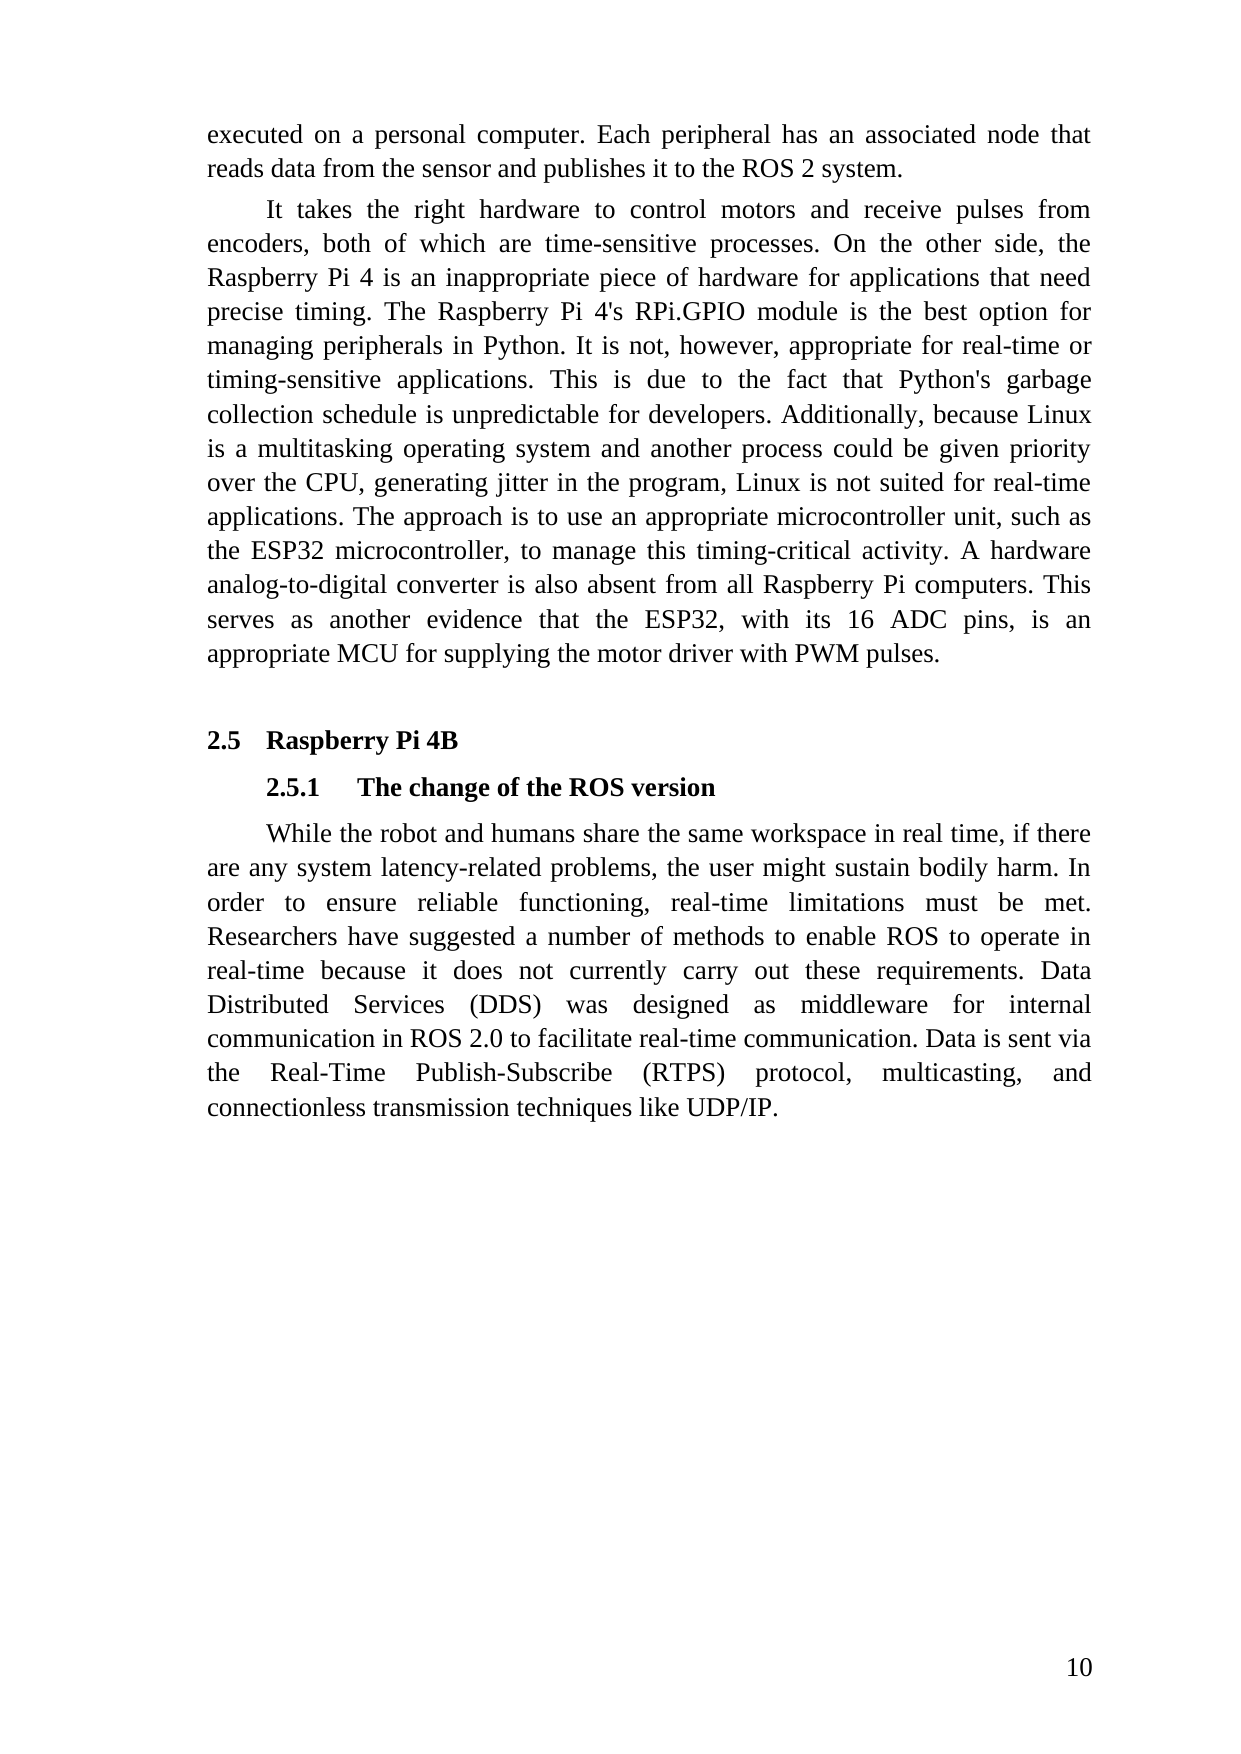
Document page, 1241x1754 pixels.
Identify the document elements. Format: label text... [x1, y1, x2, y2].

subtitle The change of the ROS version [266, 771, 1092, 802]
subtitle Raspberry Pi 4B [207, 724, 1092, 755]
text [207, 118, 1092, 183]
text While the robot and humans share the same workspace in real time, if there are any system latency-related problems, the user might sustain bodily harm. In order to ensure reliable functioning, real-time limitations must be met. Researchers have suggested a number of methods to enable ROS to operate in real-time because it does not currently carry out these requirements. Data Distributed Services (DDS) was designed as middleware for internal communication in ROS 2.0 to facilitate real-time communication. Data is sent via the Real-Time Publish-Subscribe (RTPS) protocol, multicasting, and connectionless transmission techniques like UDP/IP. [207, 817, 1092, 1122]
text It takes the right hardware to control motors and receive pulses from encoders, both of which are time-sensitive processes. On the other side, the Raspberry Pi 4 is an inappropriate piece of hardware for applications that need precise timing. The Raspberry Pi 4's RPi.GPIO module is the best option for managing peripherals in Python. It is not, however, appropriate for real-time or timing-sensitive applications. This is due to the fact that Python's garbage collection schedule is unpredictable for developers. Additionally, because Linux is a multitasking operating system and another process could be given priority over the CPU, generating jitter in the program, Linux is not suited for real-time applications. The approach is to use an appropriate microcontroller unit, such as the ESP32 microcontroller, to manage this timing-critical activity. A hardware analog-to-digital converter is also absent from all Raspberry Pi computers. This serves as another evidence that the ESP32, with its 16 ADC pins, is an appropriate MCU for supplying the motor driver with PWM pulses. [207, 193, 1092, 668]
